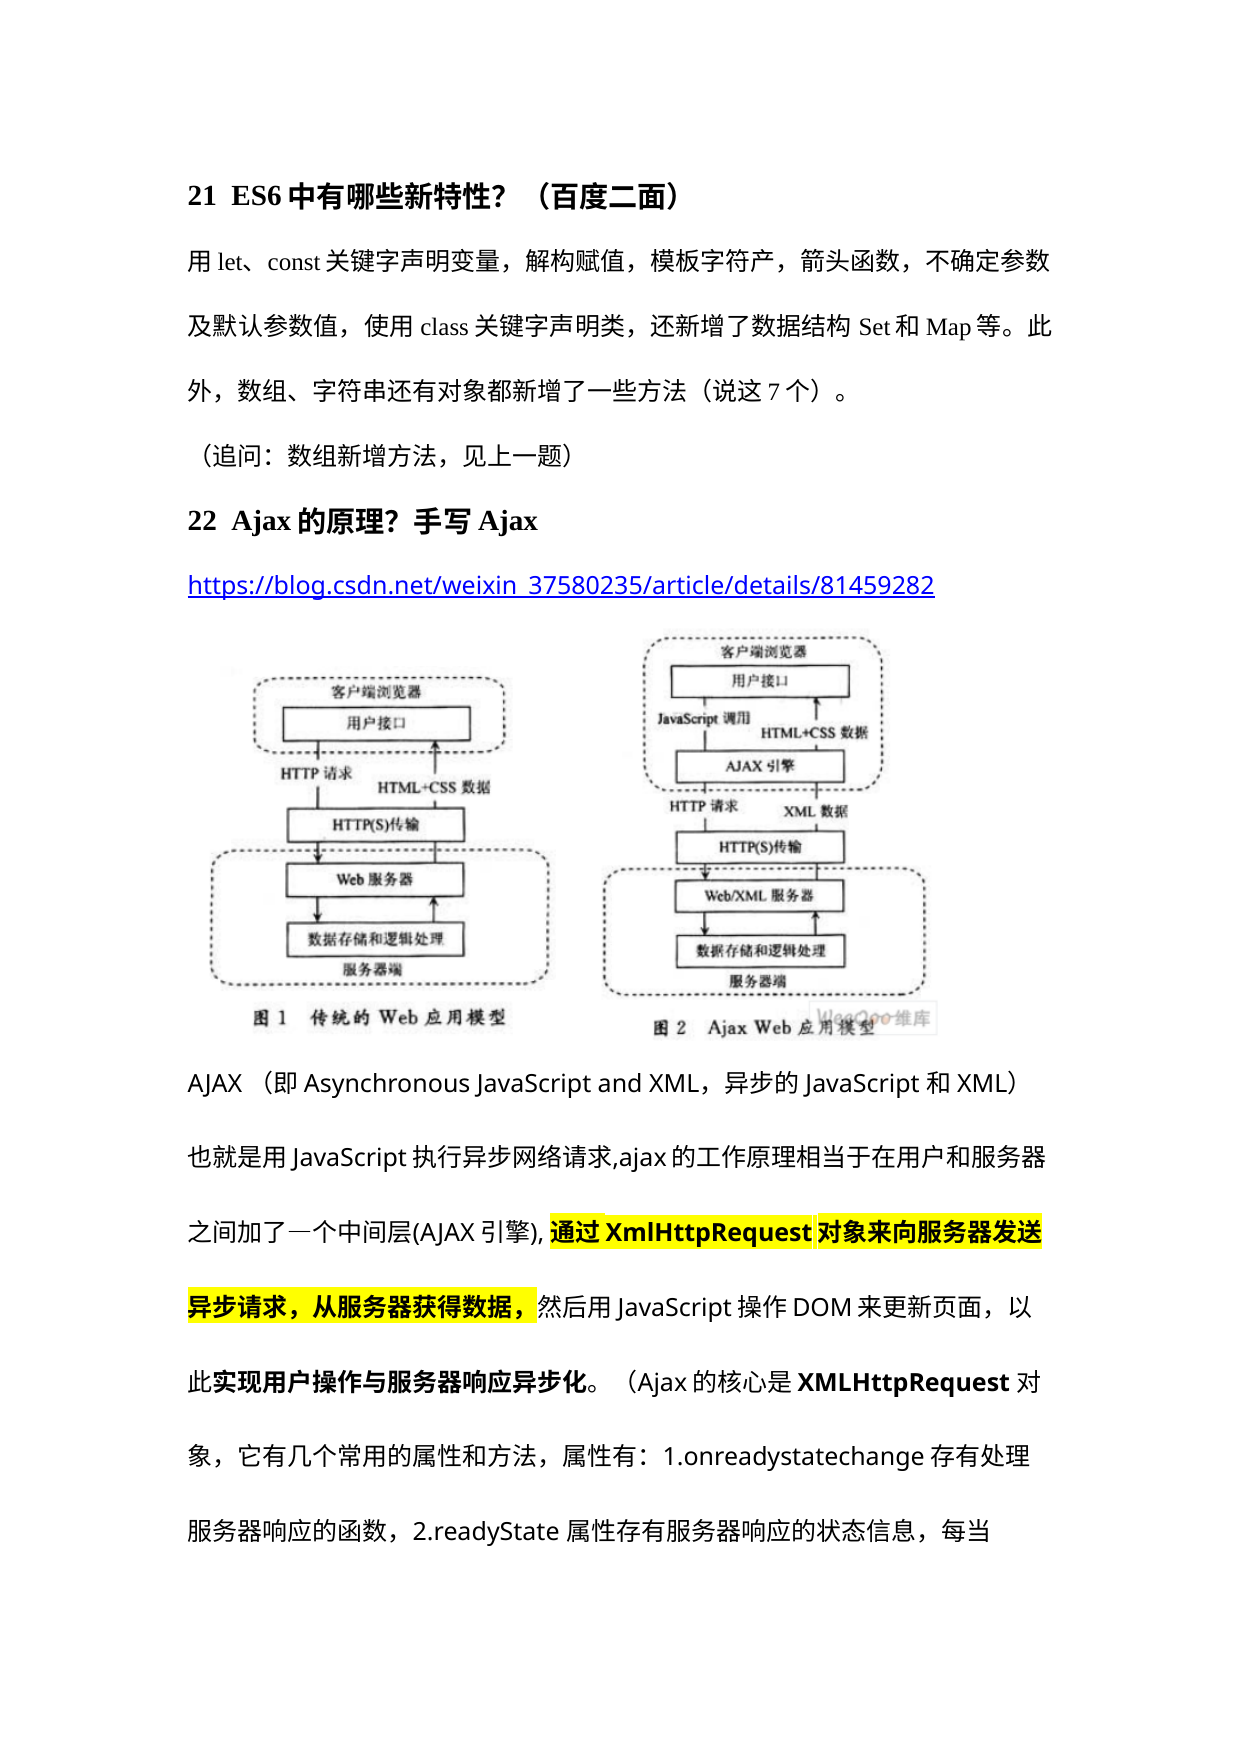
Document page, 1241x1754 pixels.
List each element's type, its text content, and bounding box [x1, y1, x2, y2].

subtitle Ajax的原理？手写Ajax [187, 487, 1053, 552]
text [187, 1049, 1053, 1562]
picture [187, 626, 955, 1041]
text 用let、const关键字声明变量，解构赋值，模板字符产，箭头函数，不确定参数及默认参数值，使用class关键字声明类，还新增了数据结构Set和Map等。此外，数组、字符串还有对象都新增了一些方法（说这7个）。 [187, 227, 1053, 422]
text （追问：数组新增方法，见上一题） [187, 422, 1053, 487]
text https://blog.csdn.net/weixin_37580235/article/details/81459282 [187, 552, 1053, 617]
subtitle ES6中有哪些新特性？（百度二面） [187, 162, 1053, 227]
